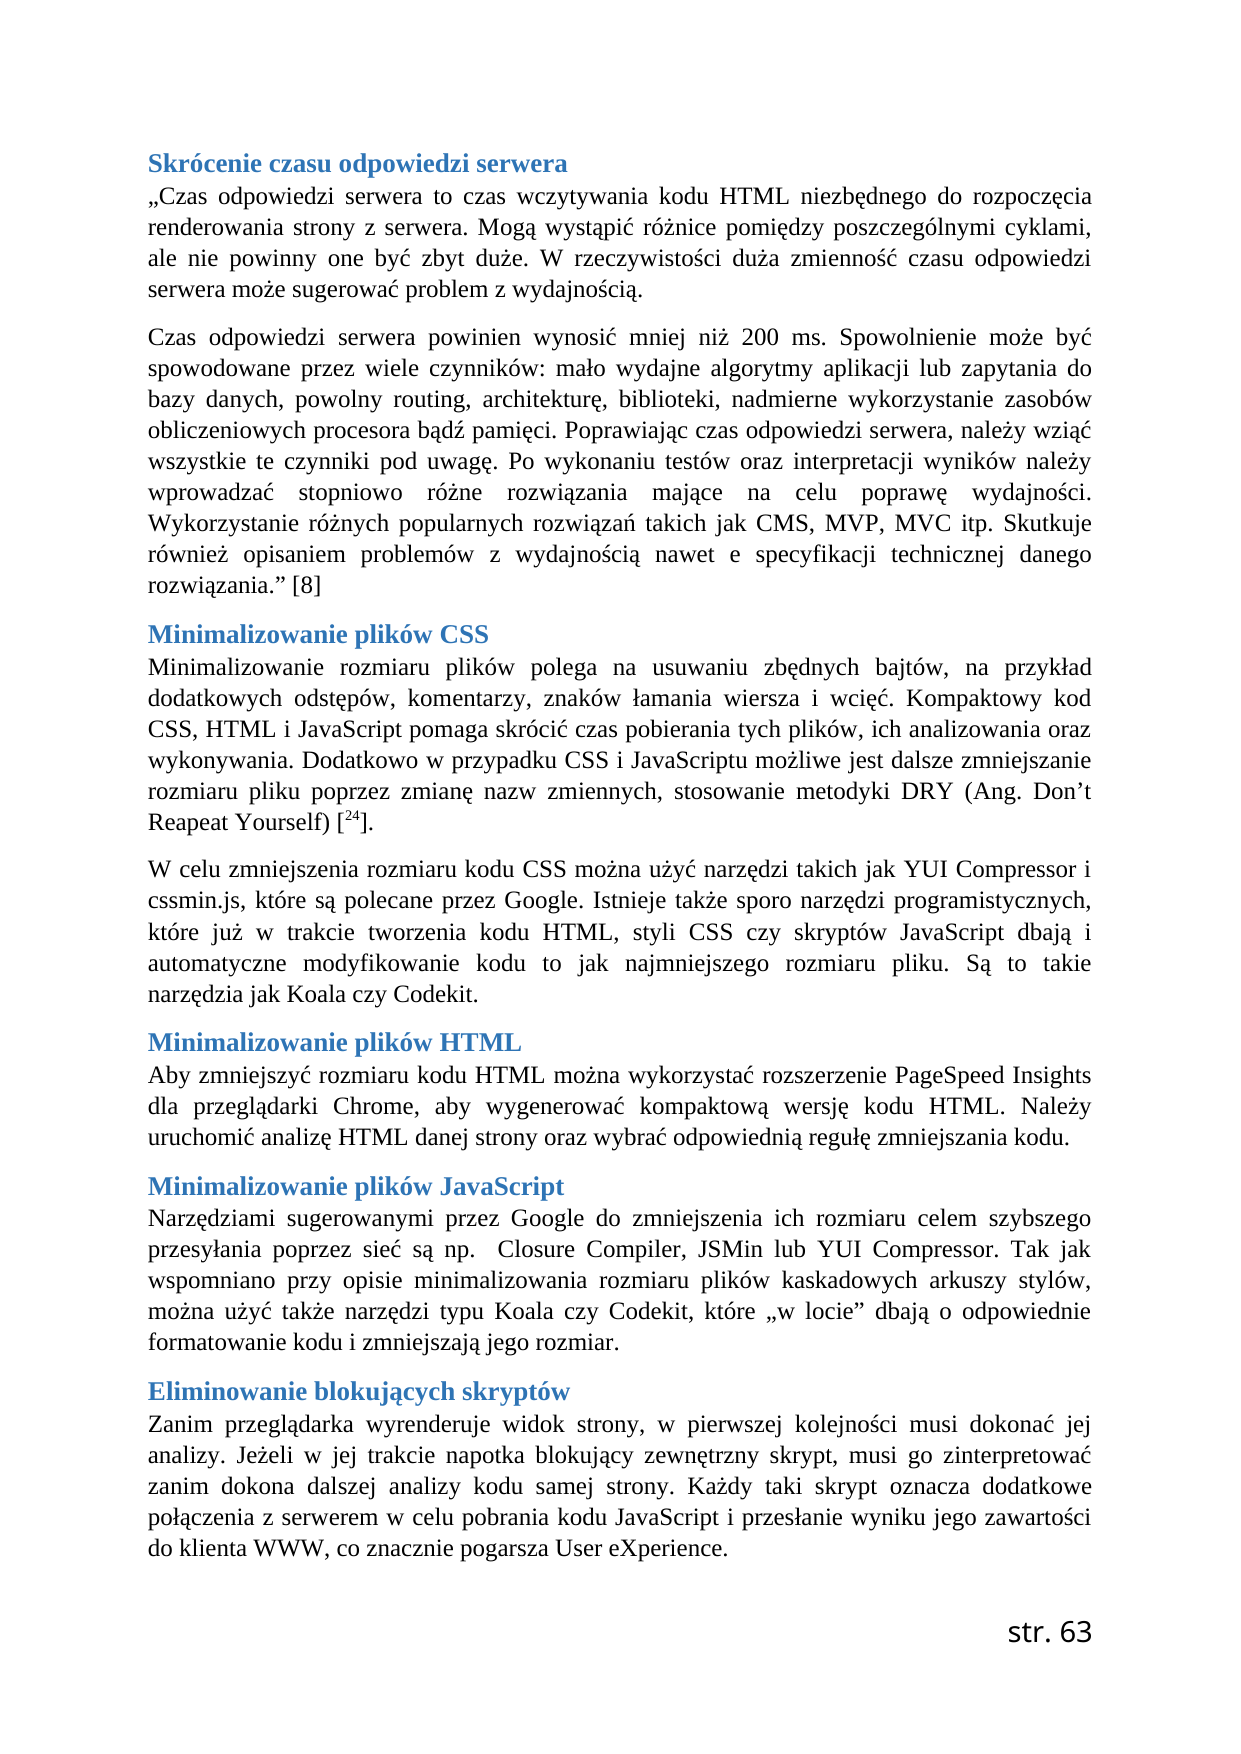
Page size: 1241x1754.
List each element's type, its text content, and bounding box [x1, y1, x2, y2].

subtitle Minimalizowanie plików HTML [148, 1026, 1093, 1057]
text Aby zmniejszyć rozmiaru kodu HTML można wykorzystać rozszerzenie PageSpeed Insights dla przeglądarki Chrome, aby wygenerować kompaktową wersję kodu HTML. Należy uruchomić analizę HTML danej strony oraz wybrać odpowiednią regułę zmniejszania kodu. [148, 1060, 1093, 1151]
subtitle Eliminowanie blokujących skryptów [148, 1375, 1093, 1406]
subtitle Skrócenie czasu odpowiedzi serwera [148, 148, 1093, 179]
text Minimalizowanie rozmiaru plików polega na usuwaniu zbędnych bajtów, na przykład dodatkowych odstępów, komentarzy, znaków łamania wiersza i wcięć. Kompaktowy kod CSS, HTML i JavaScript pomaga skrócić czas pobierania tych plików, ich analizowania oraz wykonywania. Dodatkowo w przypadku CSS i JavaScriptu możliwe jest dalsze zmniejszanie rozmiaru pliku poprzez zmianę nazw zmiennych, stosowanie metodyki DRY (Ang. Don’t Reapeat Yourself) []. [148, 652, 1093, 836]
text Czas odpowiedzi serwera powinien wynosić mniej niż 200 ms. Spowolnienie może być spowodowane przez wiele czynników: mało wydajne algorytmy aplikacji lub zapytania do bazy danych, powolny routing, architekturę, biblioteki, nadmierne wykorzystanie zasobów obliczeniowych procesora bądź pamięci. Poprawiając czas odpowiedzi serwera, należy wziąć wszystkie te czynniki pod uwagę. Po wykonaniu testów oraz interpretacji wyników należy wprowadzać stopniowo różne rozwiązania mające na celu poprawę wydajności. Wykorzystanie różnych popularnych rozwiązań takich jak CMS, MVP, MVC itp. Skutkuje również opisaniem problemów z wydajnością nawet e specyfikacji technicznej danego rozwiązania.” [8] [148, 322, 1093, 599]
text Zanim przeglądarka wyrenderuje widok strony, w pierwszej kolejności musi dokonać jej analizy. Jeżeli w jej trakcie napotka blokujący zewnętrzny skrypt, musi go zinterpretować zanim dokona dalszej analizy kodu samej strony. Każdy taki skrypt oznacza dodatkowe połączenia z serwerem w celu pobrania kodu JavaScript i przesłanie wyniku jego zawartości do klienta WWW, co znacznie pogarsza User eXperience. [148, 1409, 1093, 1562]
subtitle Minimalizowanie plików JavaScript [148, 1170, 1093, 1201]
subtitle Minimalizowanie plików CSS [148, 618, 1093, 649]
text Narzędziami sugerowanymi przez Google do zmniejszenia ich rozmiaru celem szybszego przesyłania poprzez sieć są np. Closure Compiler, JSMin lub YUI Compressor. Tak jak wspomniano przy opisie minimalizowania rozmiaru plików kaskadowych arkuszy stylów, można użyć także narzędzi typu Koala czy Codekit, które „w locie” dbają o odpowiednie formatowanie kodu i zmniejszają jego rozmiar. [148, 1203, 1093, 1356]
text W celu zmniejszenia rozmiaru kodu CSS można użyć narzędzi takich jak YUI Compressor i cssmin.js, które są polecane przez Google. Istnieje także sporo narzędzi programistycznych, które już w trakcie tworzenia kodu HTML, styli CSS czy skryptów JavaScript dbają i automatyczne modyfikowanie kodu to jak najmniejszego rozmiaru pliku. Są to takie narzędzia jak Koala czy Codekit. [148, 854, 1093, 1007]
text „Czas odpowiedzi serwera to czas wczytywania kodu HTML niezbędnego do rozpoczęcia renderowania strony z serwera. Mogą wystąpić różnice pomiędzy poszczególnymi cyklami, ale nie powinny one być zbyt duże. W rzeczywistości duża zmienność czasu odpowiedzi serwera może sugerować problem z wydajnością. [148, 181, 1093, 303]
